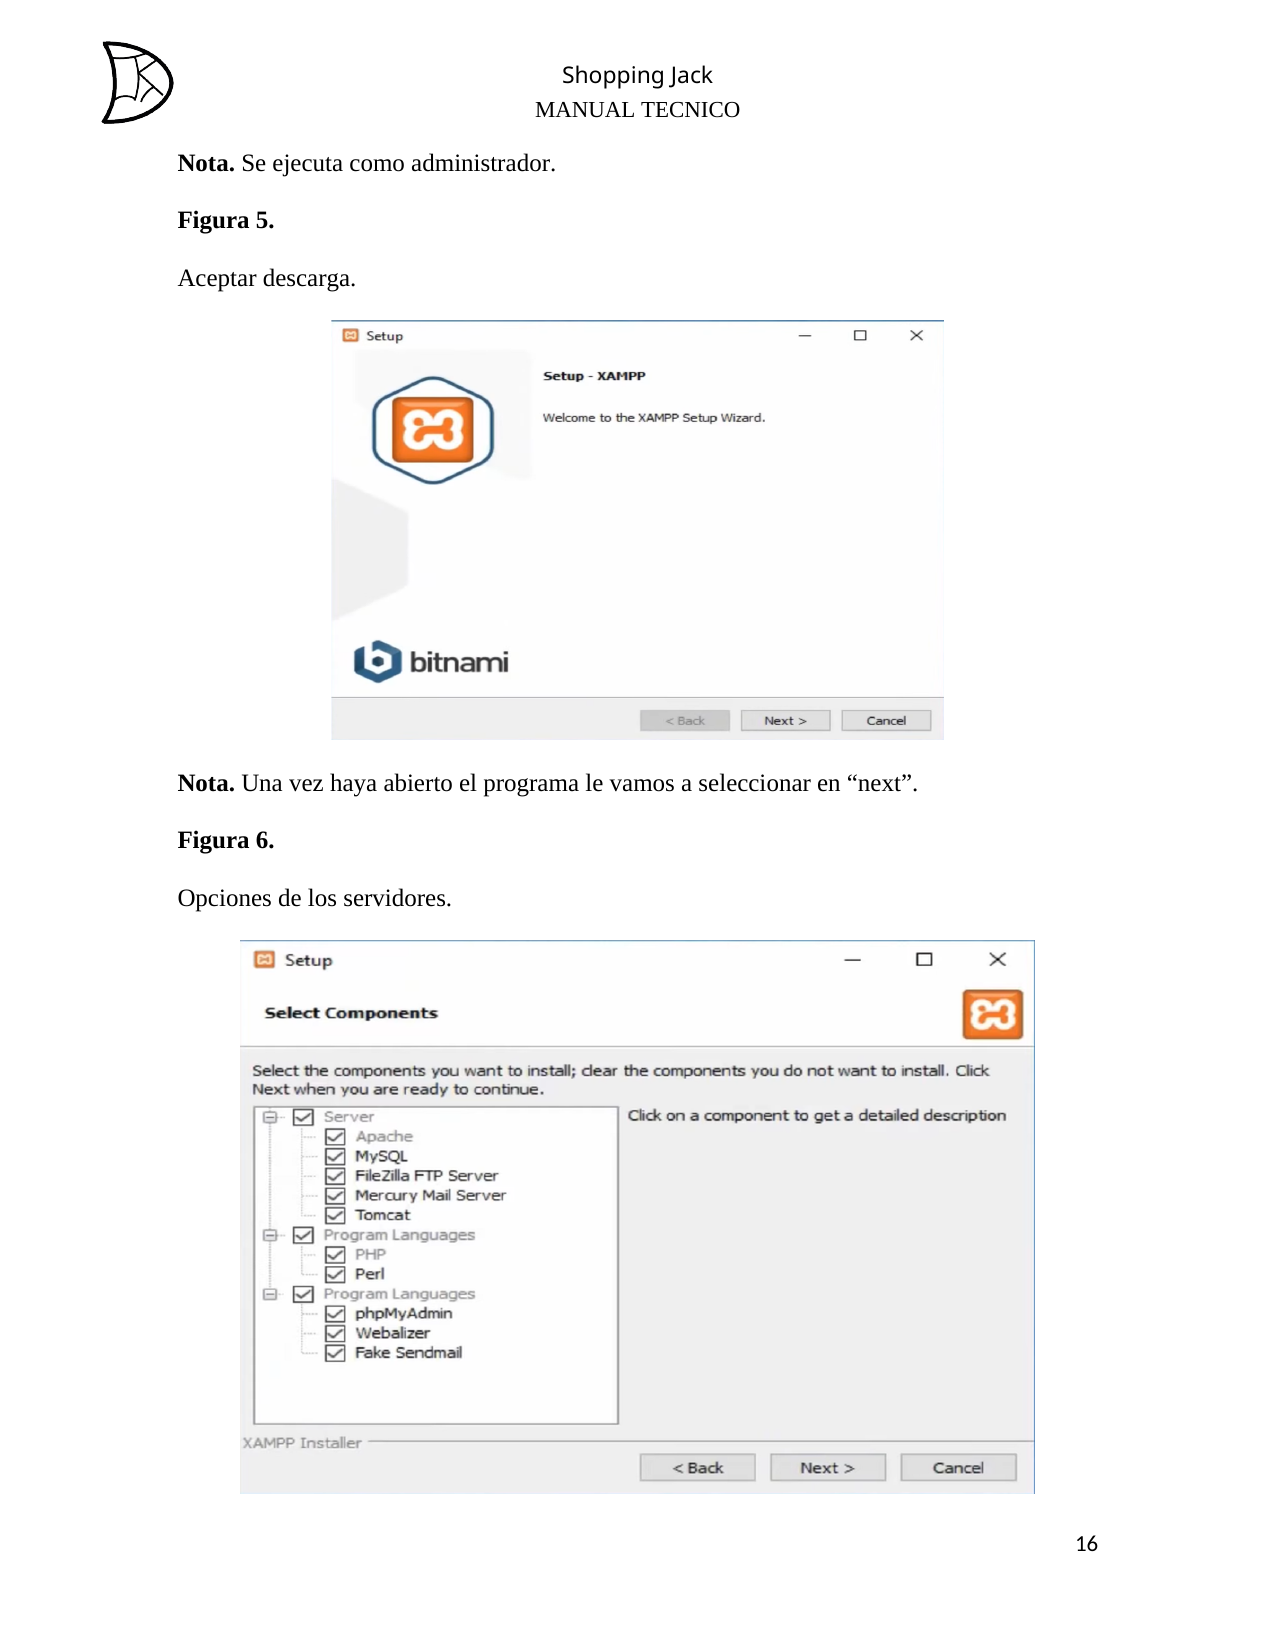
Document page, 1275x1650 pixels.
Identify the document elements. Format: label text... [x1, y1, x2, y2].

picture [331, 320, 944, 740]
text Figura 6. [177, 826, 1098, 854]
text Nota. Se ejecuta como administrador. [177, 148, 1098, 176]
text Aceptar descarga. [177, 263, 1098, 291]
text Nota. Una vez haya abierto el programa le vamos a seleccionar en “next”. [177, 768, 1098, 797]
text Opciones de los servidores. [177, 883, 1098, 912]
text Figura 5. [177, 205, 1098, 234]
picture [240, 940, 1035, 1494]
picture [94, 38, 177, 124]
